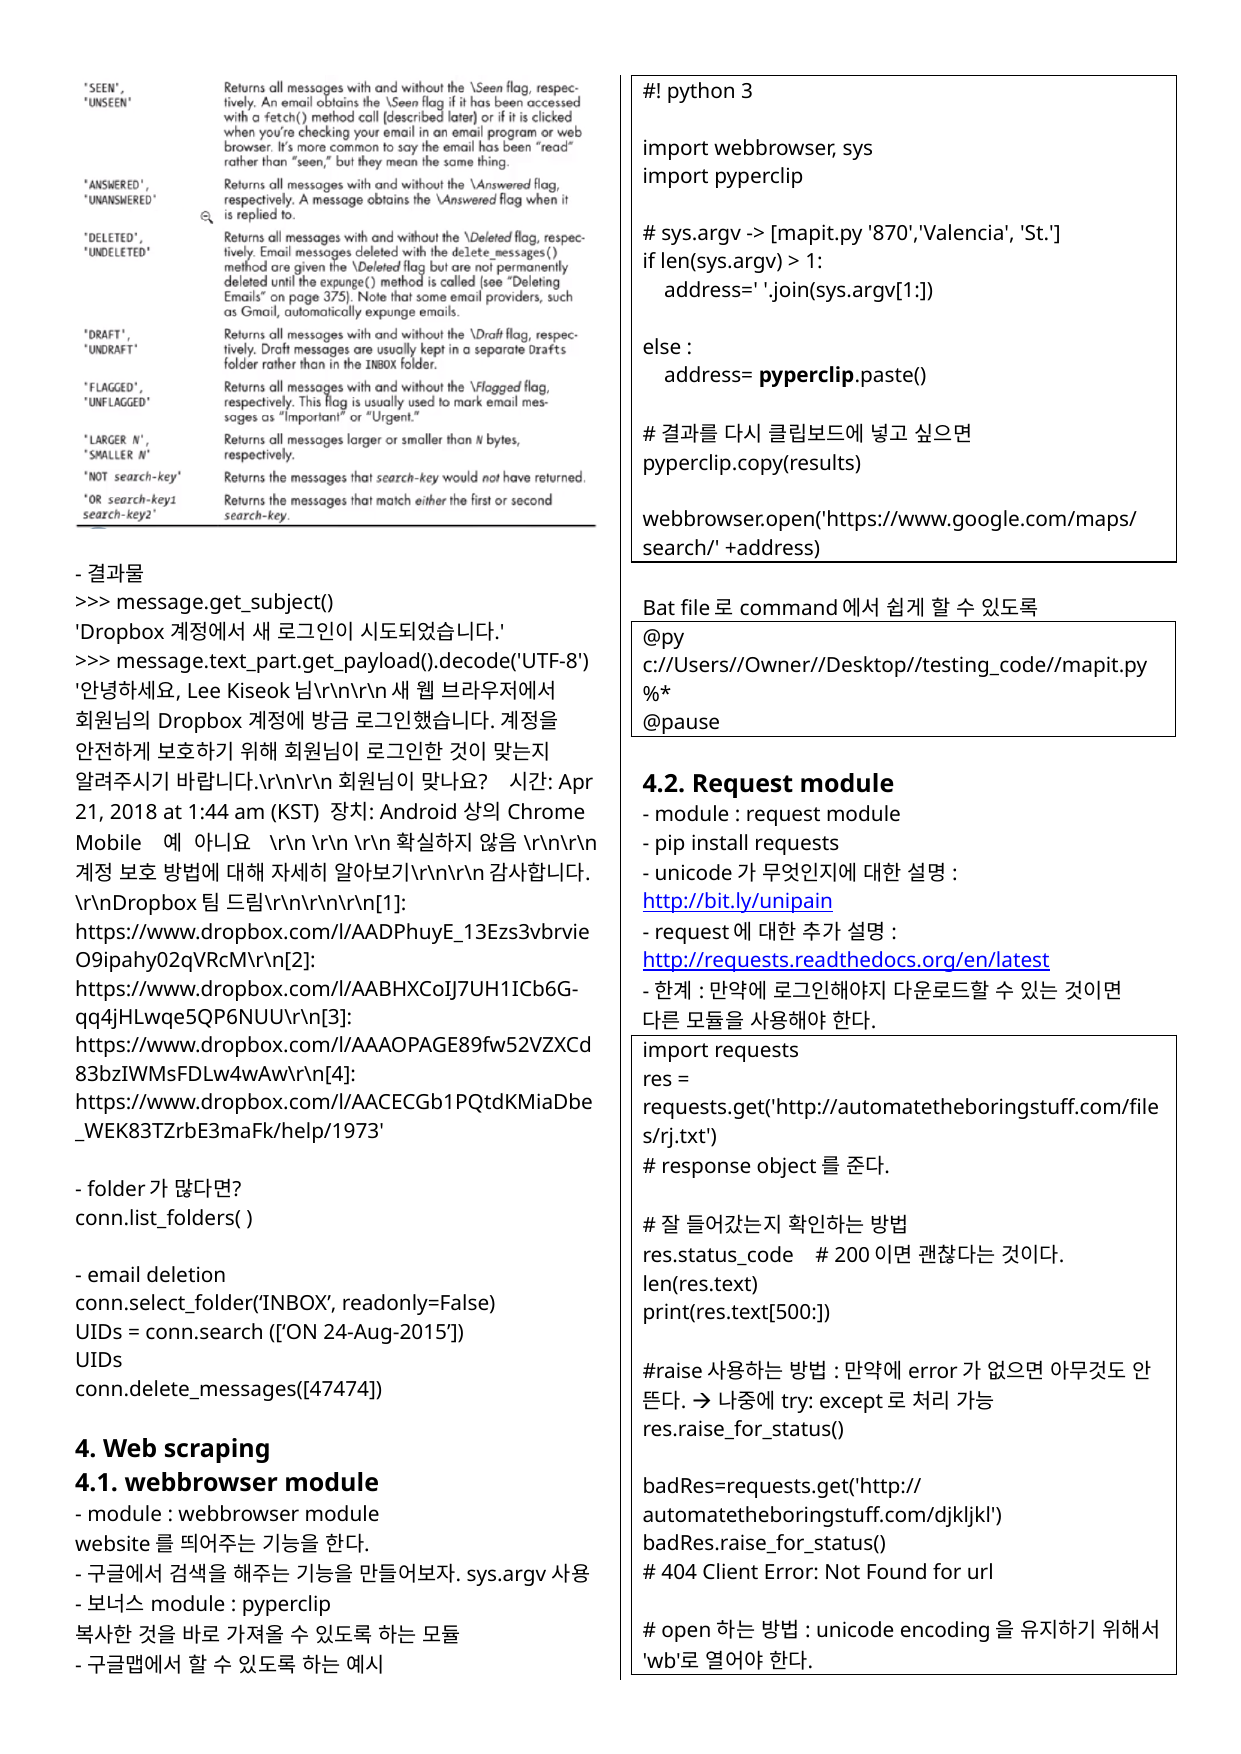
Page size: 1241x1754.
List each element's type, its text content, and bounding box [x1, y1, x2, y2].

text http://bit.ly/unipain [642, 887, 1165, 915]
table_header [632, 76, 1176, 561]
text Bat file로 command에서 쉽게 할 수 있도록 [642, 591, 1165, 621]
text - module : request module [642, 799, 1165, 828]
text - 한계 : 만약에 로그인해야지 다운로드할 수 있는 것이면 다른 모듈을 사용해야 한다. [642, 974, 1165, 1034]
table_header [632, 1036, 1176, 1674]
text - 구글에서 검색을 해주는 기능을 만들어보자. sys.argv 사용 [75, 1557, 598, 1588]
text UIDs = conn.search ([‘ON 24-Aug-2015’]) [75, 1317, 598, 1345]
text conn.select_folder(‘INBOX’, readonly=False) [75, 1288, 598, 1317]
text 4.1. webbrowser module [75, 1464, 598, 1499]
text UIDs [75, 1345, 598, 1374]
text >>> message.text_part.get_payload().decode('UTF-8') [75, 646, 598, 674]
text 4. Web scraping [75, 1431, 598, 1464]
text - folder가 많다면? [75, 1173, 598, 1203]
text >>> message.get_subject() [75, 587, 598, 616]
text - 보너스 module : pyperclip [75, 1588, 598, 1618]
text - 구글맵에서 할 수 있도록 하는 예시 [75, 1648, 598, 1678]
text conn.list_folders( ) [75, 1203, 598, 1231]
text - module : webbrowser module [75, 1499, 598, 1527]
text 4.2. Request module [642, 765, 1165, 799]
text 복사한 것을 바로 가져올 수 있도록 하는 모듈 [75, 1618, 598, 1648]
text - request에 대한 추가 설명 : http://requests.readthedocs.org/en/latest [642, 915, 1165, 974]
picture [75, 75, 598, 529]
text 'Dropbox 계정에서 새 로그인이 시도되었습니다.' [75, 616, 598, 646]
text - pip install requests [642, 828, 1165, 856]
text '안녕하세요, Lee Kiseok님\r\n\r\n새 웹 브라우저에서 회원님의 Dropbox 계정에 방금 로그인했습니다. 계정을 안전하게 보호하기 위해 회원님이 로그인한 것이 맞는지 알려주시기 바랍니다.\r\n\r\n 회원님이 맞나요? 시간: Apr 21, 2018 at 1:44 am (KST) 장치: Android 상의 Chrome Mobile 예 아니요 \r\n \r\n \r\n 확실하지 않음 \r\n\r\n 계정 보호 방법에 대해 자세히 알아보기\r\n\r\n감사합니다.\r\nDropbox팀 드림\r\n\r\n\r\n[1]: https://www.dropbox.com/l/AADPhuyE_13Ezs3vbrvieO9ipahy02qVRcM\r\n[2]: https://www.dropbox.com/l/AABHXCoIJ7UH1ICb6G-qq4jHLwqe5QP6NUU\r\n[3]: https://www.dropbox.com/l/AAAOPAGE89fw52VZXCd83bzIWMsFDLw4wAw\r\n[4]: https://www.dropbox.com/l/AACECGb1PQtdKMiaDbe_WEK83TZrbE3maFk/help/1973' [75, 674, 598, 1144]
text website를 띄어주는 기능을 한다. [75, 1527, 598, 1557]
text - 결과물 [75, 557, 598, 587]
text conn.delete_messages([47474]) [75, 1374, 598, 1402]
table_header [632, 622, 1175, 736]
text - email deletion [75, 1260, 598, 1288]
text - unicode가 무엇인지에 대한 설명 : [642, 856, 1165, 887]
